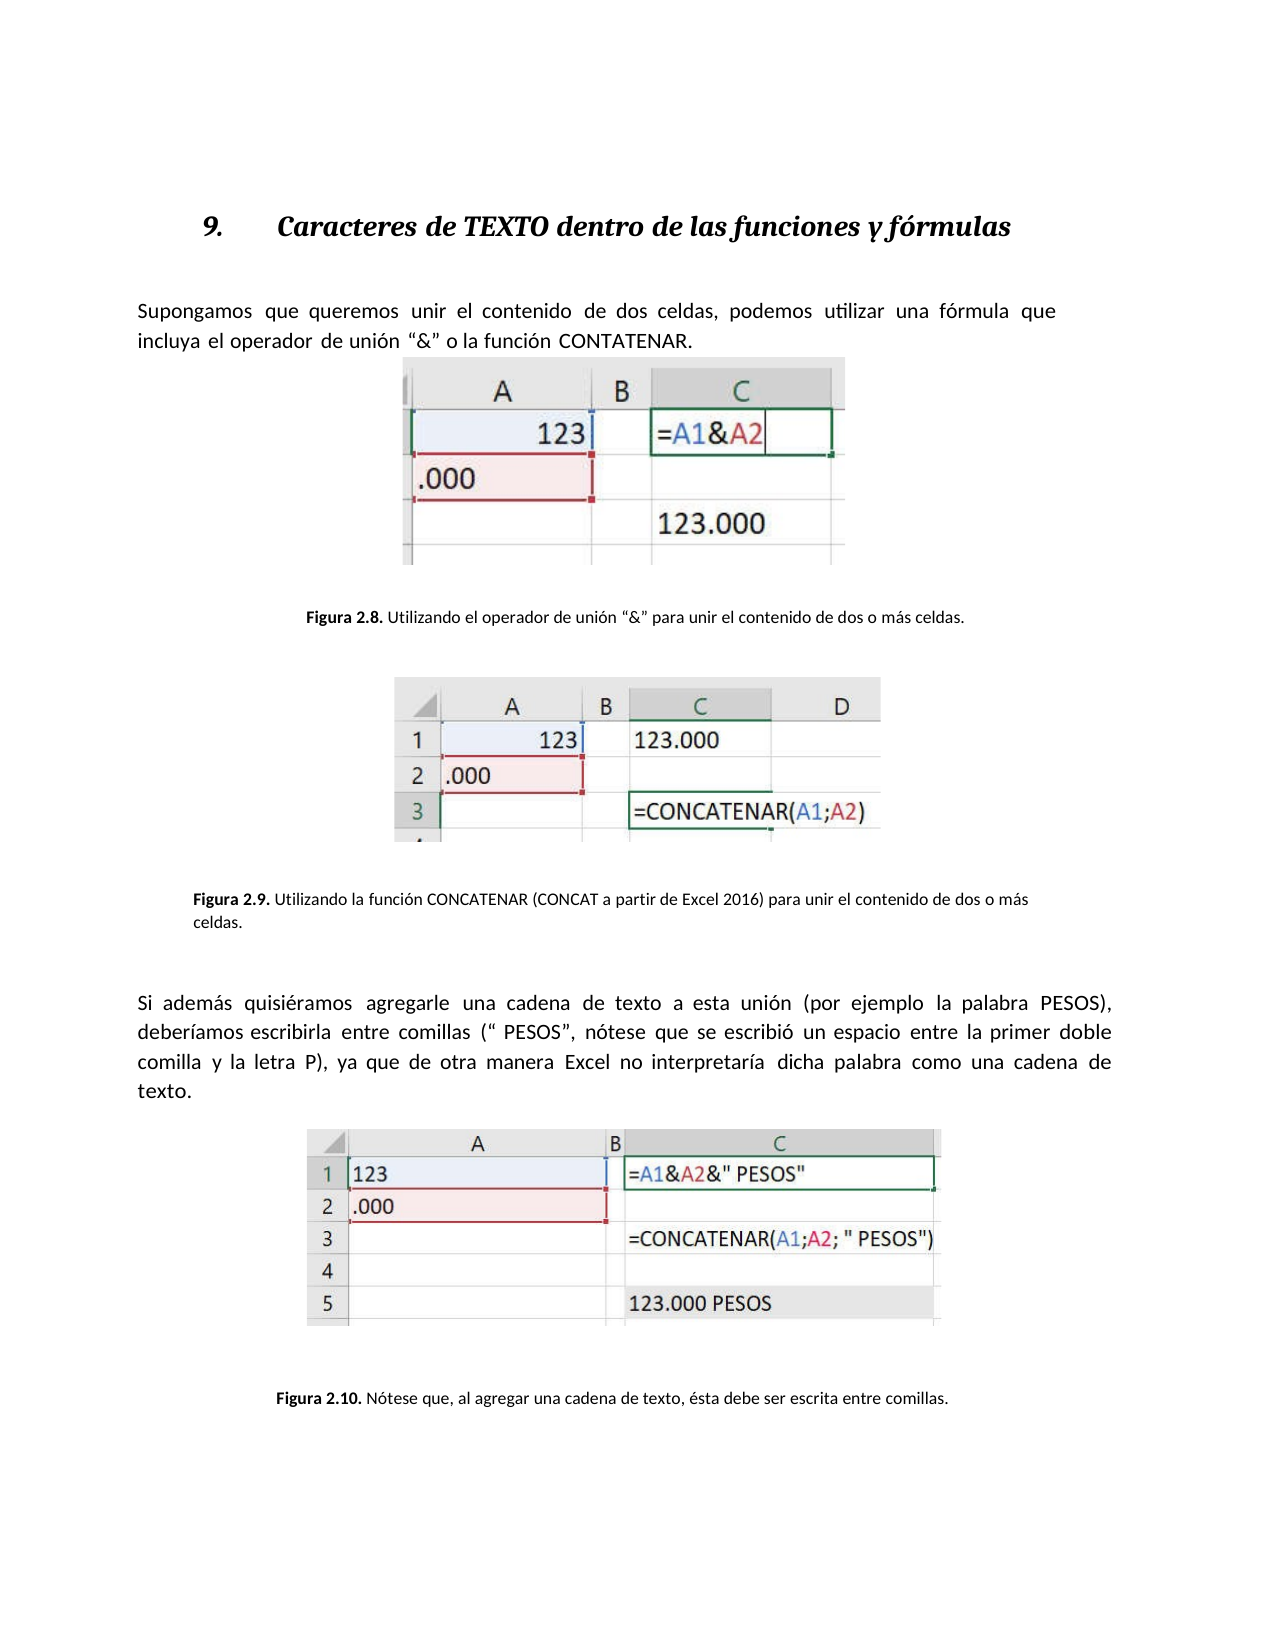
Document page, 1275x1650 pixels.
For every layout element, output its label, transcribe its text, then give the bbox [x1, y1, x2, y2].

text Figura 2.8. Utilizando el operador de unión “&” para unir el contenido de dos o más celdas. [127, 606, 1121, 627]
text Supongamos que queremos unir el contenido de dos celdas, podemos utilizar una fórmula que incluya el operador de unión “&” o la función CONTATENAR. [137, 297, 1056, 353]
picture [394, 677, 881, 842]
text Figura 2.10. Nótese que, al agregar una cadena de texto, ésta debe ser escrita entre comillas. [276, 1387, 1121, 1408]
picture [402, 357, 846, 565]
picture [306, 1129, 942, 1326]
text Figura 2.9. Utilizando la función CONCATENAR (CONCAT a partir de Excel 2016) para unir el contenido de dos o más celdas. [193, 888, 1029, 933]
subtitle Caracteres de TEXTO dentro de las funciones y fórmulas [202, 210, 1121, 244]
text Si además quisiéramos agregarle una cadena de texto a esta unión (por ejemplo la palabra PESOS), deberíamos escribirla entre comillas (“ PESOS”, nótese que se escribió un espacio entre la primer doble comilla y la letra P), ya que de otra manera Excel no interpretaría dicha palabra como una cadena de texto. [137, 989, 1113, 1104]
